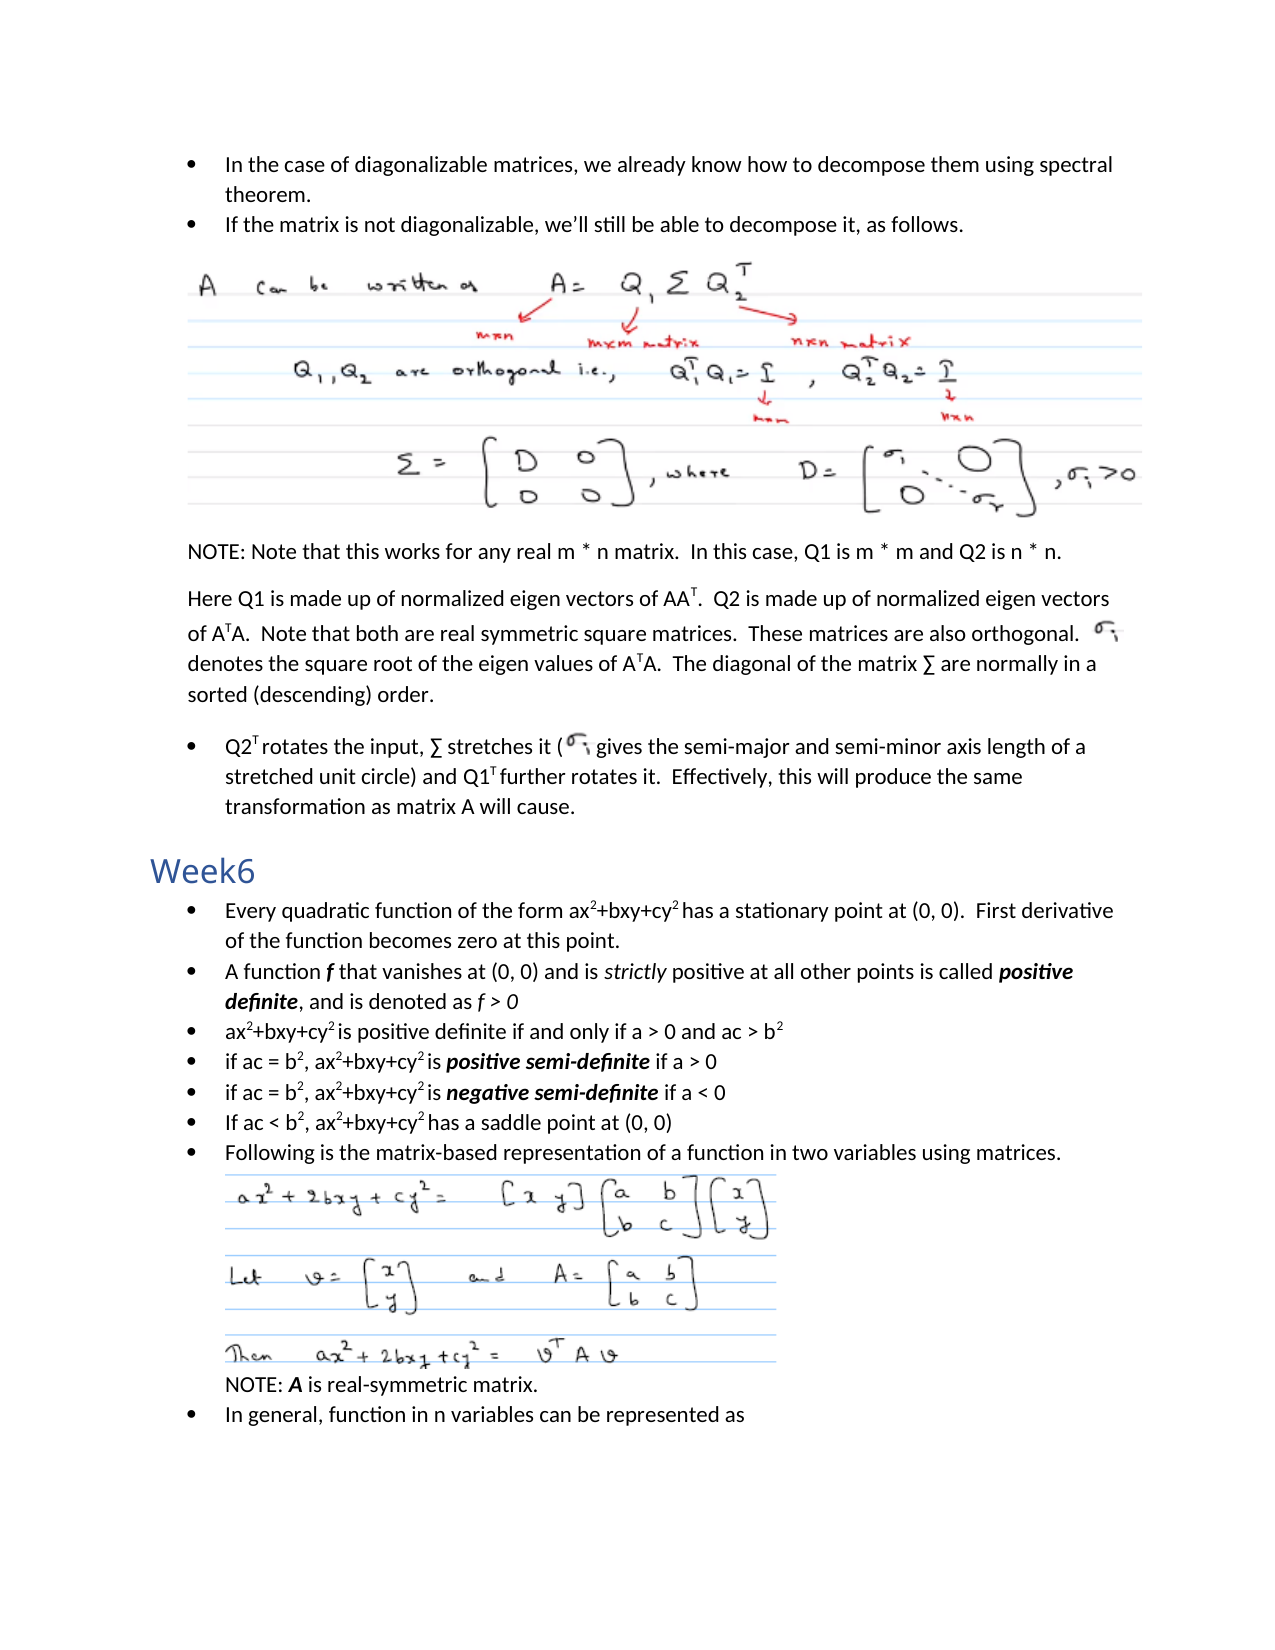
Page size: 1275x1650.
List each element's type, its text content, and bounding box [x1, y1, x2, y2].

text Here Q1 is made up of normalized eigen vectors of AAT. Q2 is made up of normalized eigen vectors of ATA. Note that both are real symmetric square matrices. These matrices are also orthogonal. denotes the square root of the eigen values of ATA. The diagonal of the matrix ∑ are normally in a sorted (descending) order. [187, 584, 1125, 708]
list In general, function in n variables can be represented as [187, 1401, 1125, 1429]
list If the matrix is not diagonalizable, we’ll still be able to decompose it, as follows. [187, 210, 1125, 238]
list Q2T rotates the input, ∑ stretches it (gives the semi-major and semi-minor axis length of a stretched unit circle) and Q1T further rotates it. Effectively, this will produce the same transformation as matrix A will cause. [187, 727, 1125, 820]
subtitle Week6 [150, 847, 1125, 893]
text NOTE: Note that this works for any real m * n matrix. In this case, Q1 is m * m and Q2 is n * n. [187, 537, 1125, 565]
list NOTE: A is real-symmetric matrix. [225, 1370, 1125, 1398]
picture [187, 257, 1143, 519]
picture [225, 1168, 777, 1369]
list If ac < b2, ax2+bxy+cy2 has a saddle point at (0, 0) [187, 1108, 1125, 1136]
list A function f that vanishes at (0, 0) and is strictly positive at all other points is called positive definite, and is denoted as f > 0 [187, 957, 1125, 1015]
list Every quadratic function of the form ax2+bxy+cy2 has a stationary point at (0, 0). First derivative of the function becomes zero at this point. [187, 896, 1125, 955]
list In the case of diagonalizable matrices, we already know how to decompose them using spectral theorem. [187, 150, 1125, 208]
list Following is the matrix-based representation of a function in two variables using matrices. [187, 1138, 1125, 1166]
list if ac = b2, ax2+bxy+cy2 is positive semi-definite if a > 0 [187, 1047, 1125, 1076]
list if ac = b2, ax2+bxy+cy2 is negative semi-definite if a < 0 [187, 1078, 1125, 1106]
picture [563, 726, 596, 755]
list ax2+bxy+cy2 is positive definite if and only if a > 0 and ac > b2 [187, 1017, 1125, 1045]
picture [1091, 614, 1124, 642]
